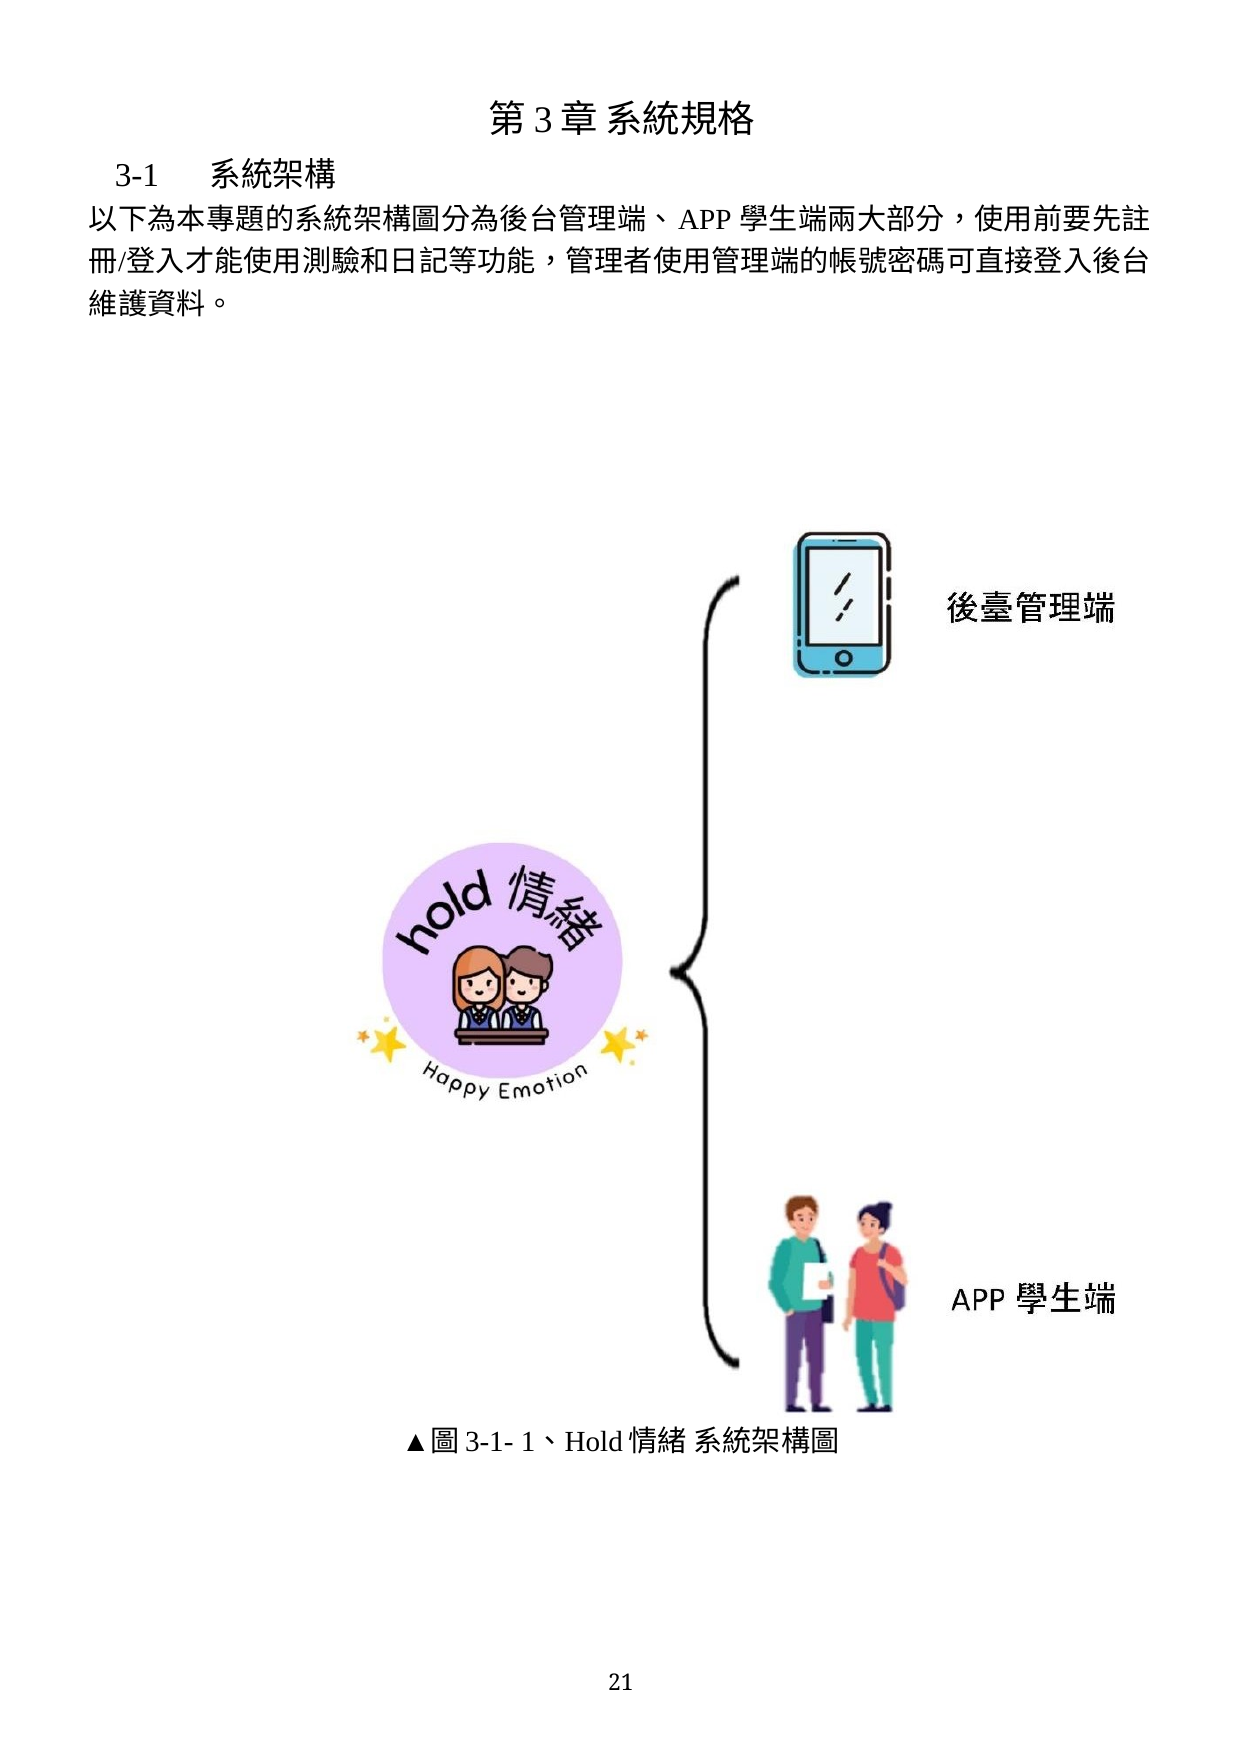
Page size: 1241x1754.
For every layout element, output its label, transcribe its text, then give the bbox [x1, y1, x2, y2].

text 以下為本專題的系統架構圖分為後台管理端、APP 學生端兩大部分，使用前要先註冊/登入才能使用測驗和日記等功能，管理者使用管理端的帳號密碼可直接登入後台維護資料。 [89, 196, 1152, 323]
subtitle 系統架構 [114, 147, 1152, 196]
subtitle 第3章 系統規格 [489, 89, 1152, 143]
picture [347, 524, 1122, 1418]
text ▲圖3-1- 1、Hold情緒 系統架構圖 [89, 1418, 1152, 1460]
